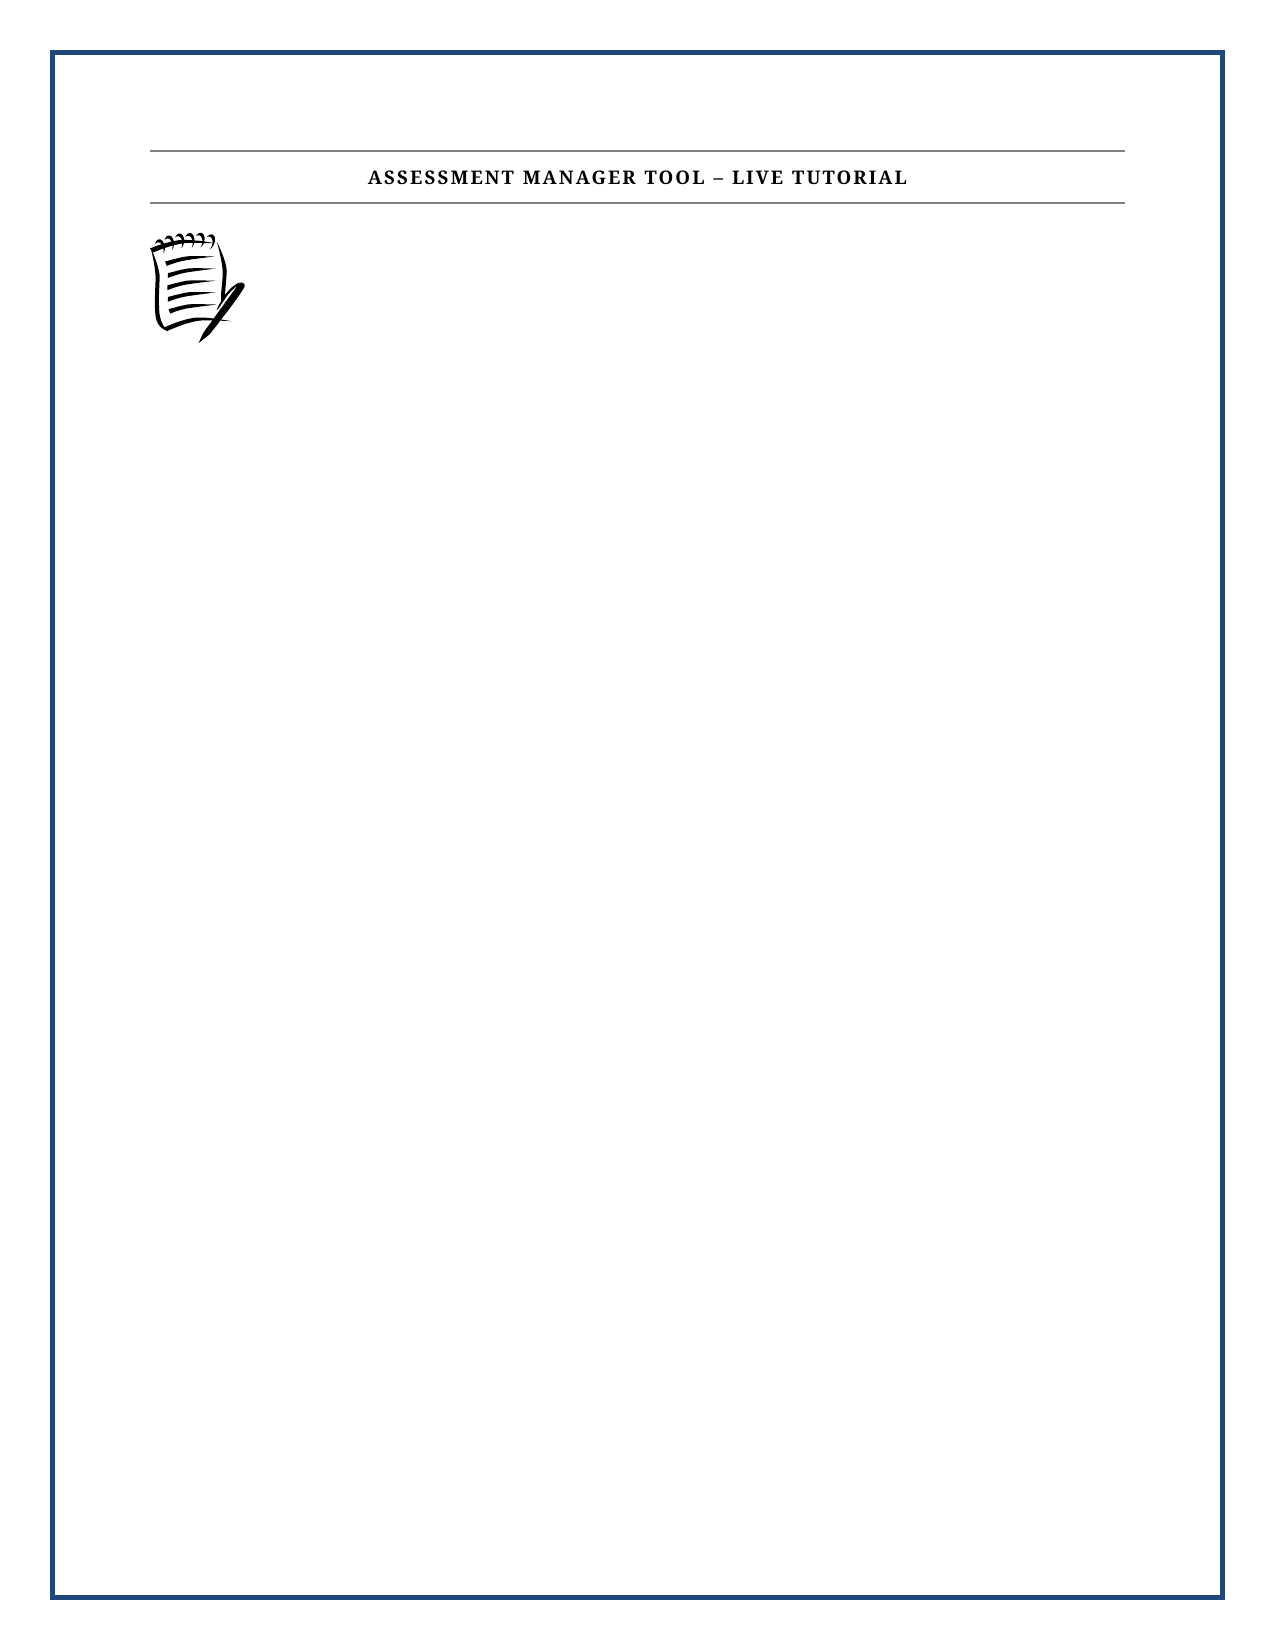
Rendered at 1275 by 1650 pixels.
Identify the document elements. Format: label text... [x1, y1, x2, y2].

subtitle assessment manager tool – live tutorial [150, 152, 1125, 202]
